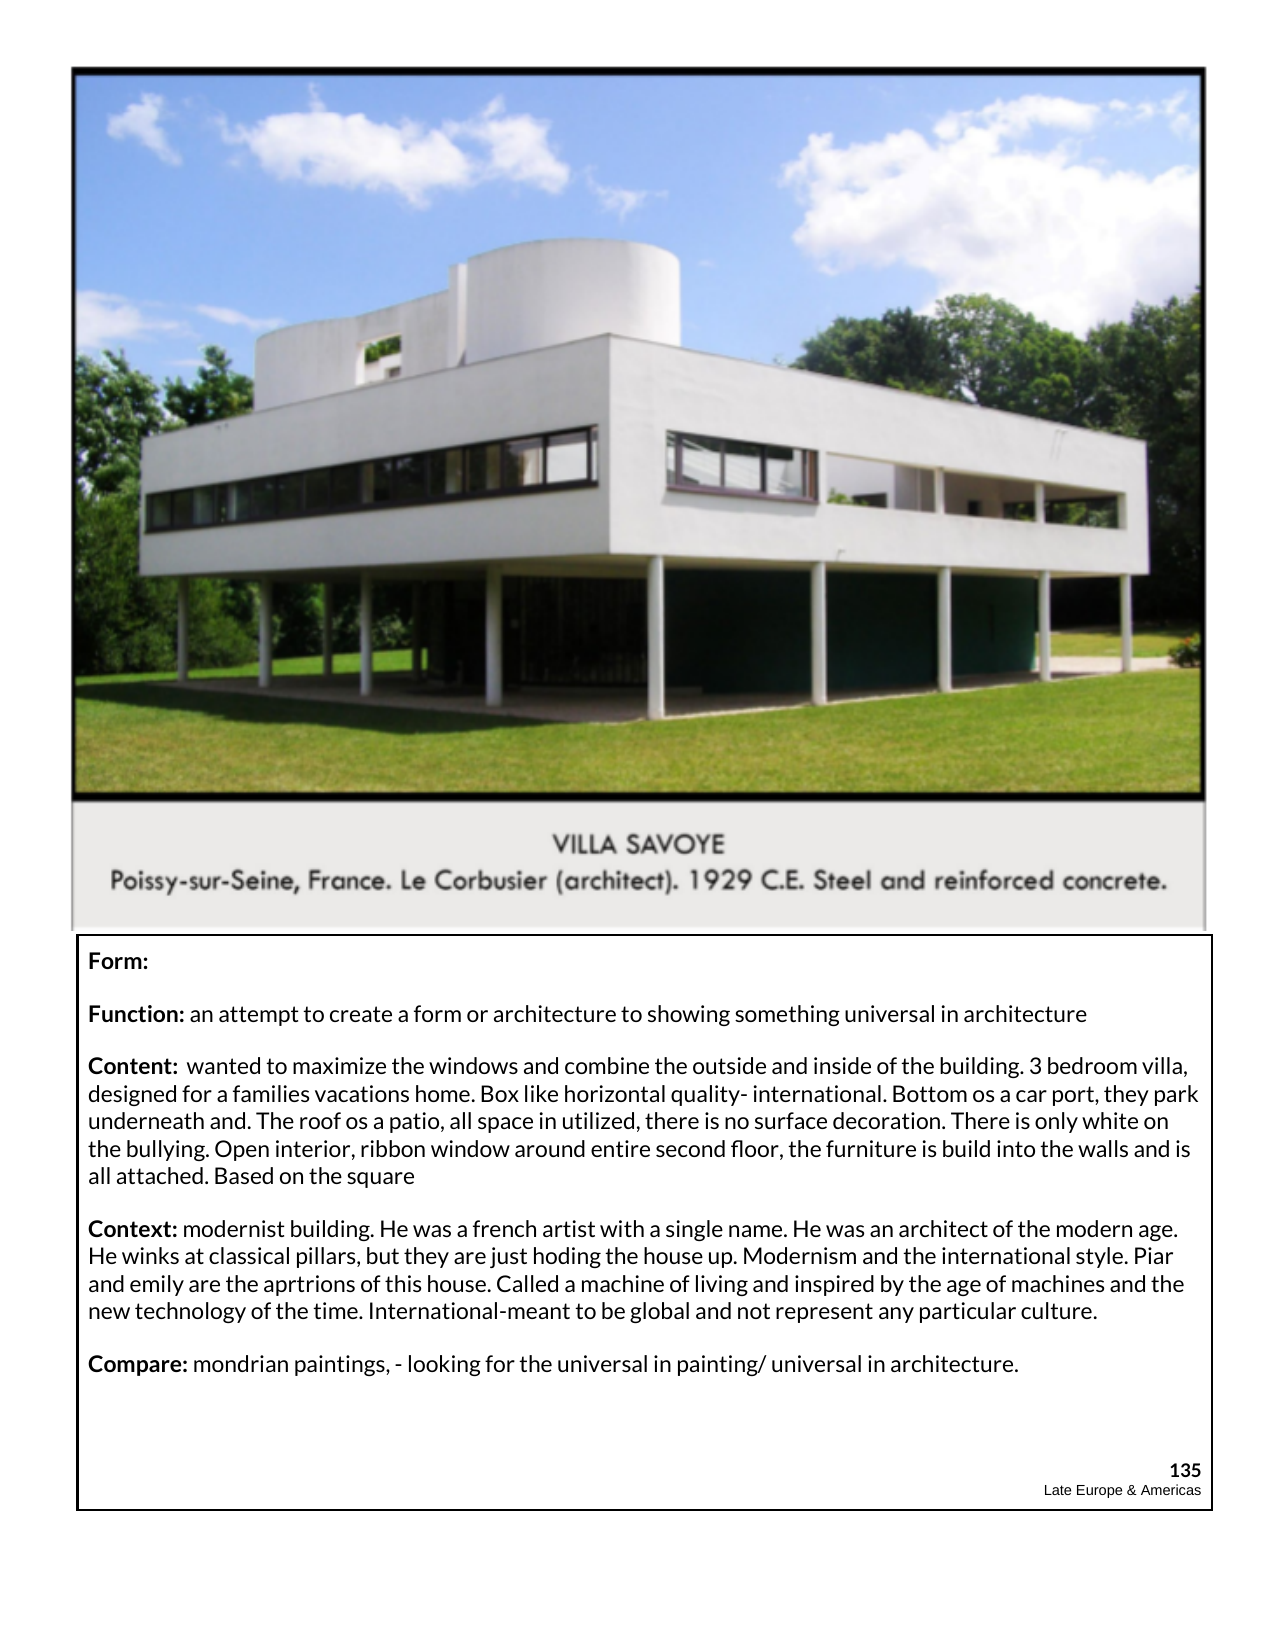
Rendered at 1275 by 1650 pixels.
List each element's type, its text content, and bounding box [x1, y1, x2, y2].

picture [0, 0, 1273, 931]
table_header Form: Function: an attempt to create a form or architecture to showing something universal in architecture Content: wanted to maximize the windows and combine the outside and inside of the building. 3 bedroom villa, designed for a families vacations home. Box like horizontal quality- international. Bottom os a car port, they park underneath and. The roof os a patio, all space in utilized, there is no surface decoration. There is only white on the bullying. Open interior, ribbon window around entire second floor, the furniture is build into the walls and is all attached. Based on the square Context: modernist building. He was a french artist with a single name. He was an architect of the modern age. He winks at classical pillars, but they are just hoding the house up. Modernism and the international style. Piar and emily are the aprtrions of this house. Called a machine of living and inspired by the age of machines and the new technology of the time. International-meant to be global and not represent any particular culture. Compare: mondrian paintings, - looking for the universal in painting/ universal in architecture. 135 Late Europe & Americas [79, 936, 1211, 1509]
